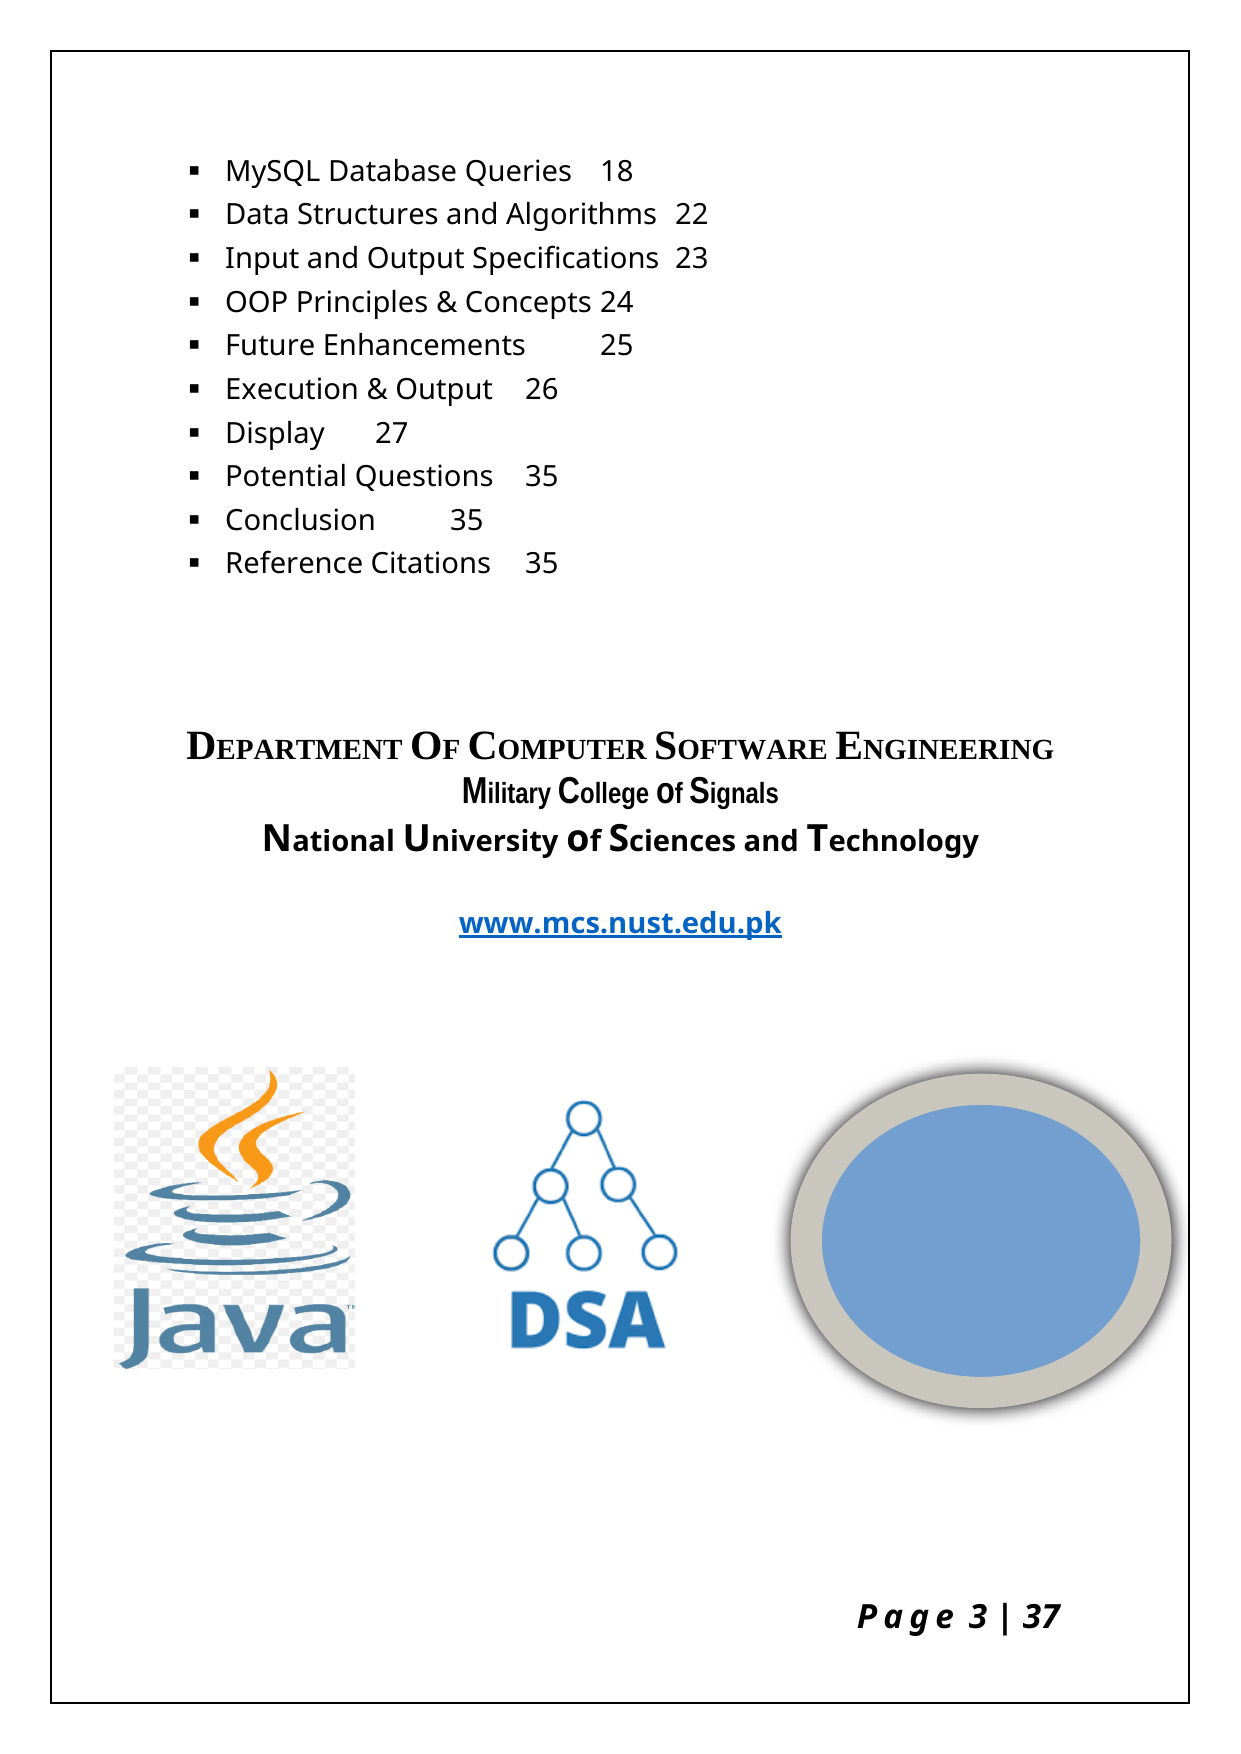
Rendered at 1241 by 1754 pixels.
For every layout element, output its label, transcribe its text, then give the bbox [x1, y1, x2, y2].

list MySQL Database Queries 18 [187, 150, 1090, 190]
text National University of Sciences and Technology [150, 811, 1090, 862]
text Military College of Signals [150, 768, 1090, 811]
list Data Structures and Algorithms 22 [187, 194, 1090, 233]
picture [422, 1070, 747, 1365]
text DEPARTMENT OF COMPUTER SOFTWARE ENGINEERING [150, 720, 1090, 768]
list Input and Output Specifications 23 [187, 237, 1090, 277]
list Execution & Output 26 [187, 368, 1090, 408]
list Potential Questions 35 [187, 456, 1090, 495]
list Conclusion 35 [187, 499, 1090, 539]
text www.mcs.nust.edu.pk [150, 902, 1090, 942]
picture [113, 1067, 355, 1369]
list OOP Principles & Concepts 24 [187, 281, 1090, 321]
list Future Enhancements 25 [187, 324, 1090, 364]
list Reference Citations 35 [187, 543, 1090, 582]
list Display 27 [187, 412, 1090, 452]
